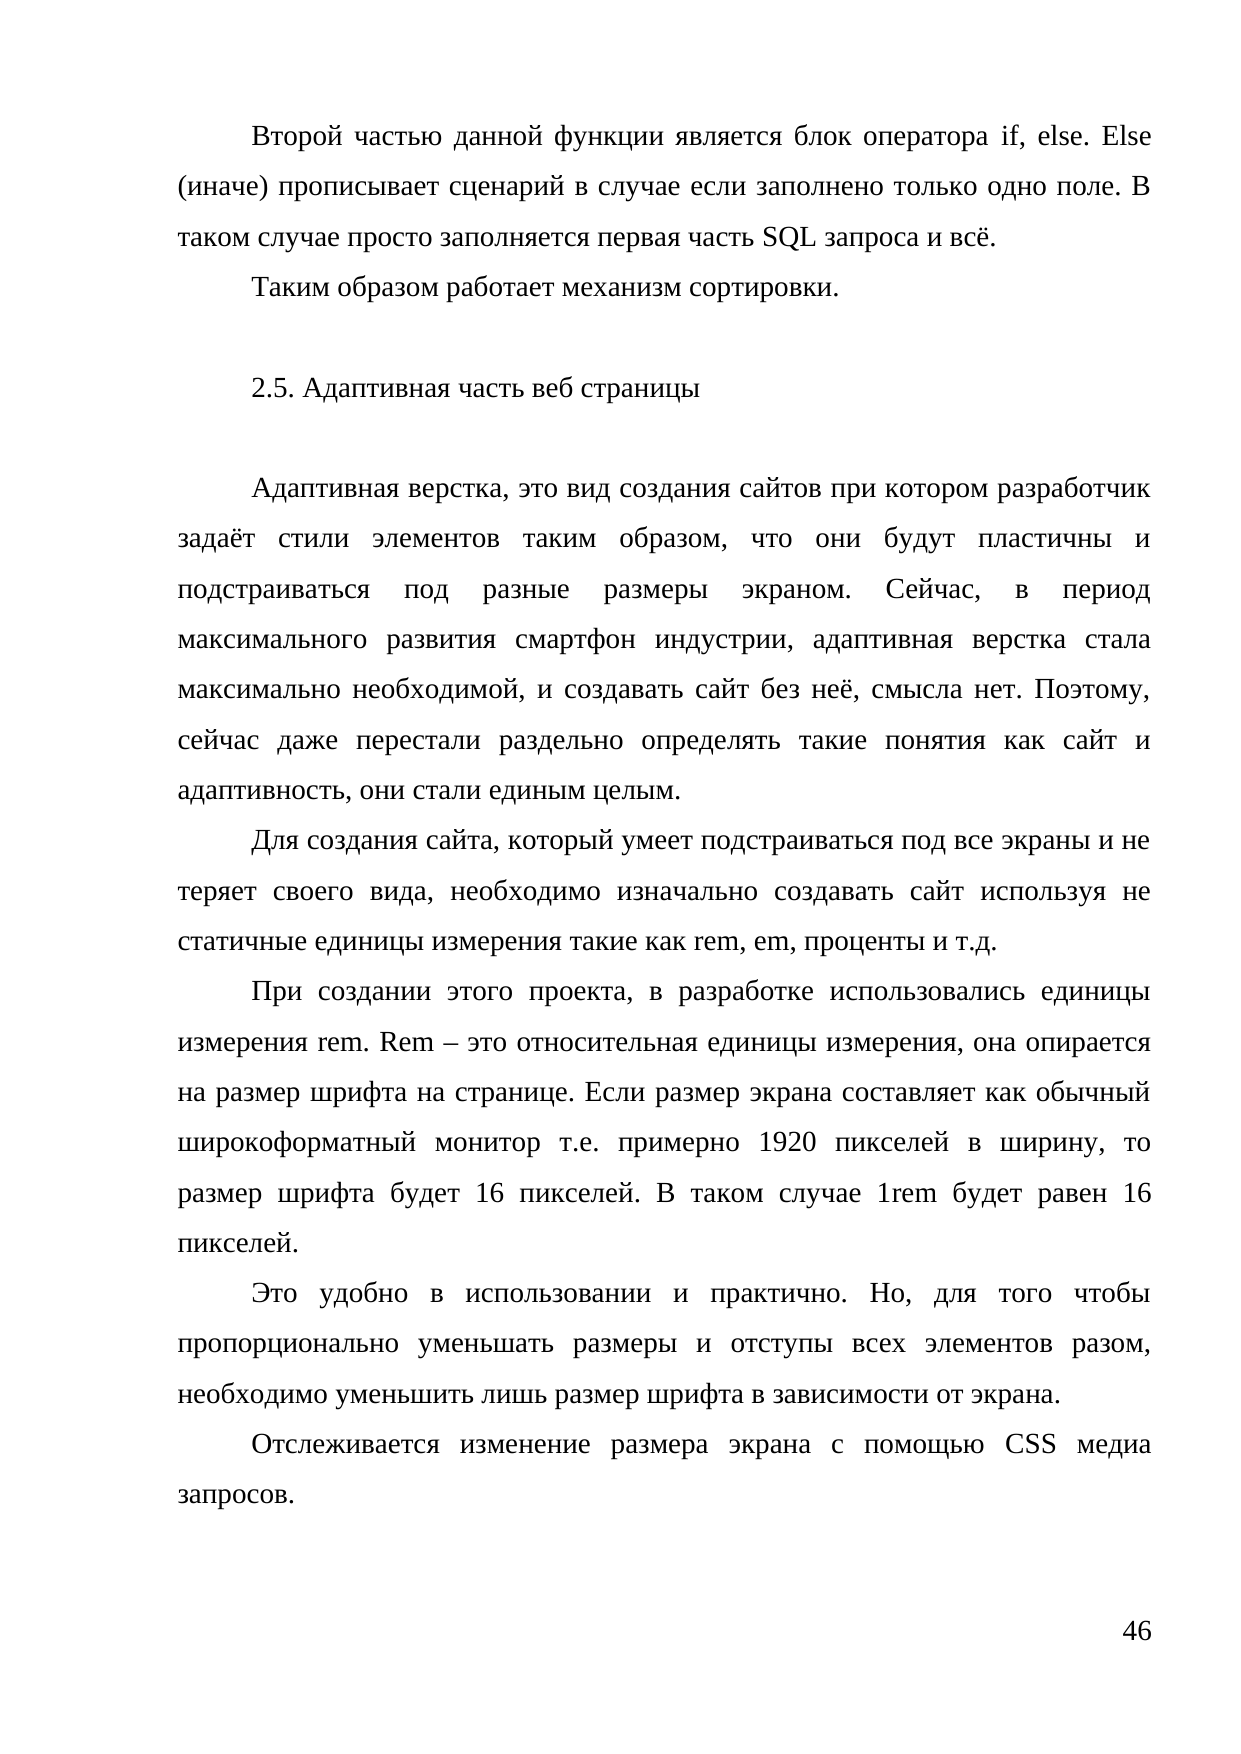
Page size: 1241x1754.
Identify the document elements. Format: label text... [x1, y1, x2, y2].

text Отслеживается изменение размера экрана с помощью CSS медиа запросов. [177, 1426, 1152, 1510]
text Второй частью данной функции является блок оператора if, else. Else (иначе) прописывает сценарий в случае если заполнено только одно поле. В таком случае просто заполняется первая часть SQL запроса и всё. [177, 118, 1152, 252]
text При создании этого проекта, в разработке использовались единицы измерения rem. Rem – это относительная единицы измерения, она опирается на размер шрифта на странице. Если размер экрана составляет как обычный широкоформатный монитор т.е. примерно 1920 пикселей в ширину, то размер шрифта будет 16 пикселей. В таком случае 1rem будет равен 16 пикселей. [177, 973, 1152, 1258]
text Адаптивная верстка, это вид создания сайтов при котором разработчик задаёт стили элементов таким образом, что они будут пластичны и подстраиваться под разные размеры экраном. Сейчас, в период максимального развития смартфон индустрии, адаптивная верстка стала максимально необходимой, и создавать сайт без неё, смысла нет. Поэтому, сейчас даже перестали раздельно определять такие понятия как сайт и адаптивность, они стали единым целым. [177, 470, 1152, 806]
text Это удобно в использовании и практично. Но, для того чтобы пропорционально уменьшать размеры и отступы всех элементов разом, необходимо уменьшить лишь размер шрифта в зависимости от экрана. [177, 1275, 1152, 1409]
text 2.5. Адаптивная часть веб страницы [177, 370, 1152, 403]
text Таким образом работает механизм сортировки. [177, 269, 1152, 303]
text Для создания сайта, который умеет подстраиваться под все экраны и не теряет своего вида, необходимо изначально создавать сайт используя не статичные единицы измерения такие как rem, em, проценты и т.д. [177, 822, 1152, 957]
